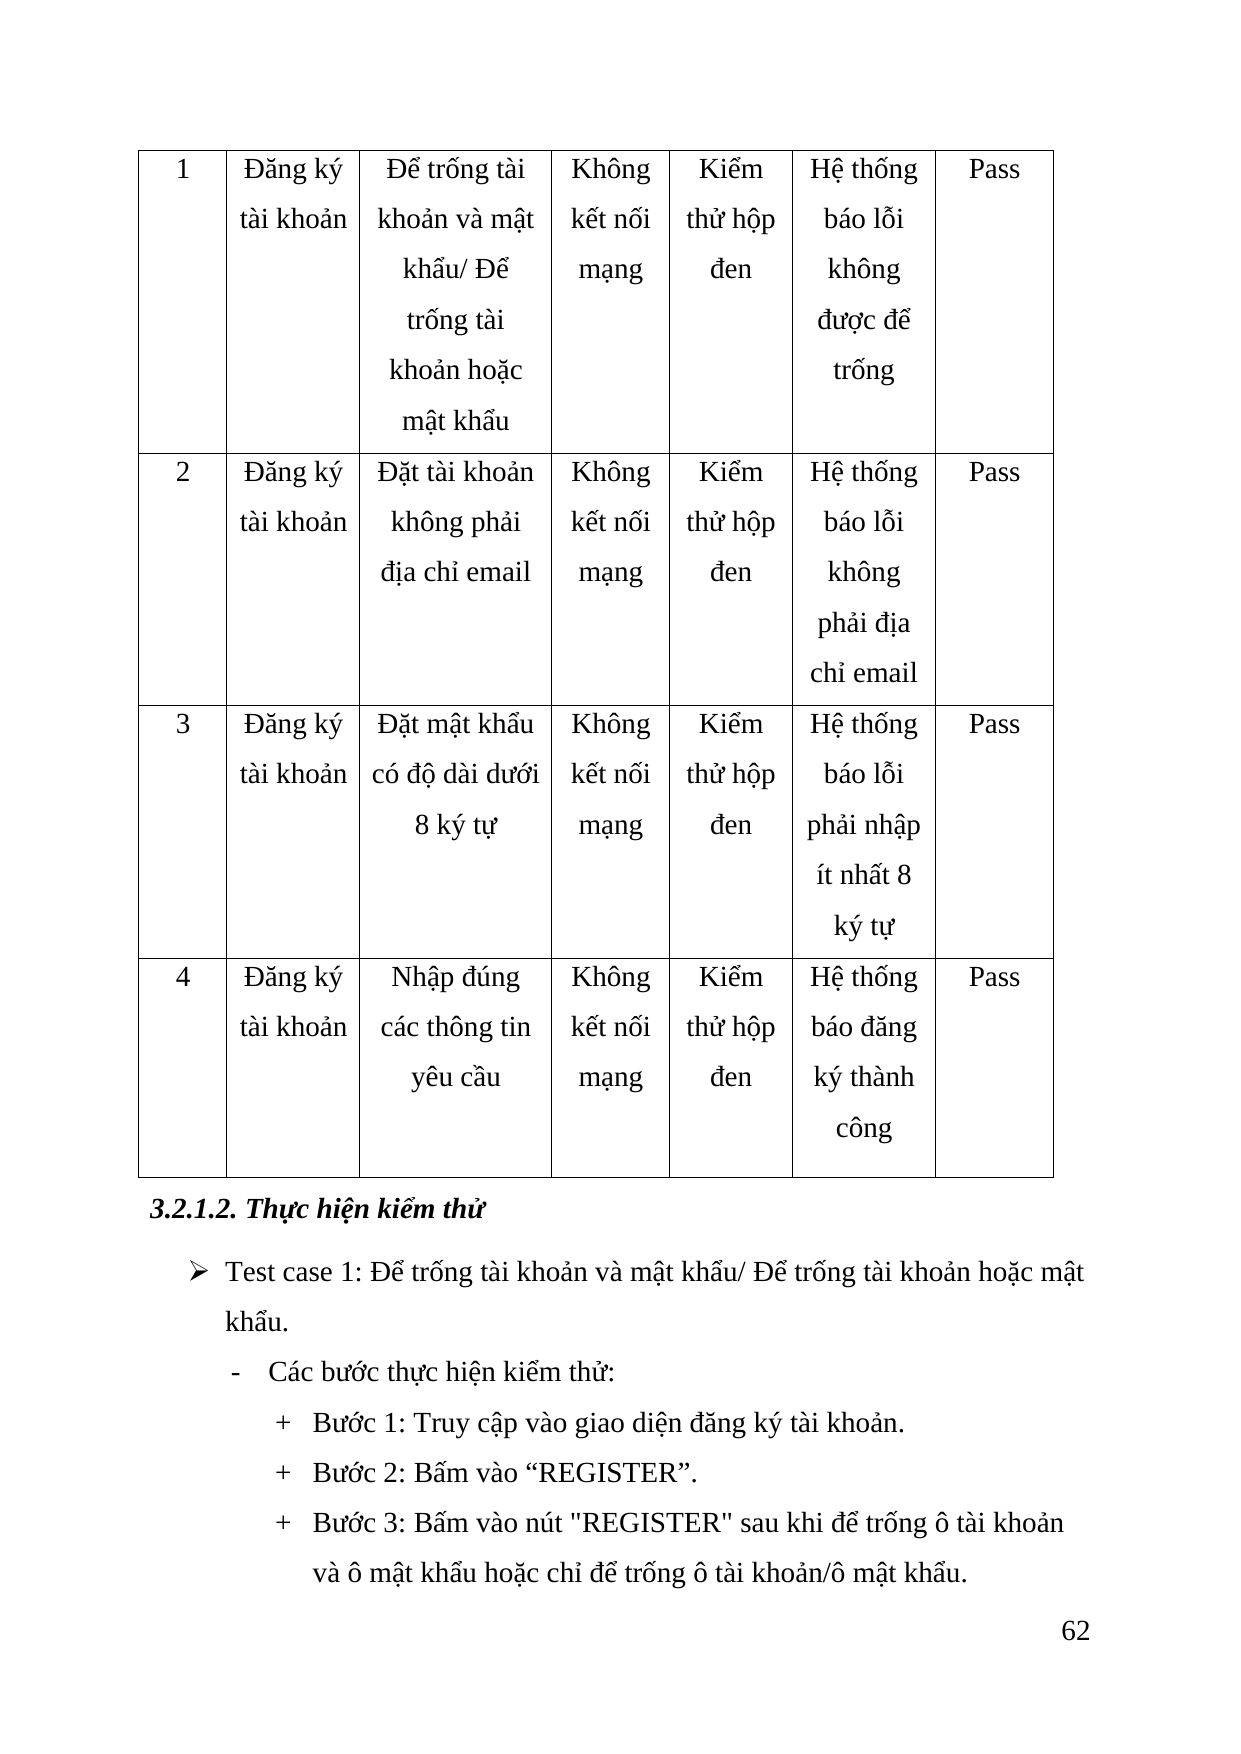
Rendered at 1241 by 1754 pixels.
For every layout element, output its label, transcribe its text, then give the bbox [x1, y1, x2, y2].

table_cell Đặt mật khẩu có độ dài dưới 8 ký tự [360, 706, 551, 958]
table_cell Pass [936, 151, 1053, 453]
table_cell Kiểm thử hộp đen [670, 959, 792, 1177]
list Các bước thực hiện kiểm thử: [231, 1354, 1090, 1388]
table_cell Pass [936, 706, 1053, 958]
table_cell Không kết nối mạng [552, 454, 669, 705]
table_cell Hệ thống báo lỗi không phải địa chỉ email [793, 454, 935, 705]
table_cell Đăng ký tài khoản [227, 706, 359, 958]
table_cell Không kết nối mạng [552, 959, 669, 1177]
table_cell Đăng ký tài khoản [227, 454, 359, 705]
table_cell Pass [936, 454, 1053, 705]
table_cell 4 [139, 959, 226, 1177]
table_cell Đặt tài khoản không phải địa chỉ email [360, 454, 551, 705]
list Bước 1: Truy cập vào giao diện đăng ký tài khoản. [275, 1405, 1090, 1438]
table_cell Không kết nối mạng [552, 151, 669, 453]
table_cell Hệ thống báo lỗi không được để trống [793, 151, 935, 453]
table_cell 2 [139, 454, 226, 705]
list Bước 3: Bấm vào nút "REGISTER" sau khi để trống ô tài khoản và ô mật khẩu hoặc chỉ để trống ô tài khoản/ô mật khẩu. [275, 1505, 1090, 1589]
table_cell Đăng ký tài khoản [227, 959, 359, 1177]
table_cell Kiểm thử hộp đen [670, 151, 792, 453]
table_cell Kiểm thử hộp đen [670, 454, 792, 705]
table_cell Kiểm thử hộp đen [670, 706, 792, 958]
table_cell Hệ thống báo lỗi phải nhập ít nhất 8 ký tự [793, 706, 935, 958]
table_cell 3 [139, 706, 226, 958]
table_cell Để trống tài khoản và mật khẩu/ Để trống tài khoản hoặc mật khẩu [360, 151, 551, 453]
table_cell Không kết nối mạng [552, 706, 669, 958]
table_cell Nhập đúng các thông tin yêu cầu [360, 959, 551, 1177]
list Bước 2: Bấm vào “REGISTER”. [275, 1455, 1090, 1488]
table_cell 1 [139, 151, 226, 453]
subtitle 3.2.1.2. Thực hiện kiểm thử [150, 1191, 1090, 1224]
table_cell Pass [936, 959, 1053, 1177]
table_cell Đăng ký tài khoản [227, 151, 359, 453]
table_cell Hệ thống báo đăng ký thành công [793, 959, 935, 1177]
list Test case 1: Để trống tài khoản và mật khẩu/ Để trống tài khoản hoặc mật khẩu. [187, 1254, 1090, 1338]
